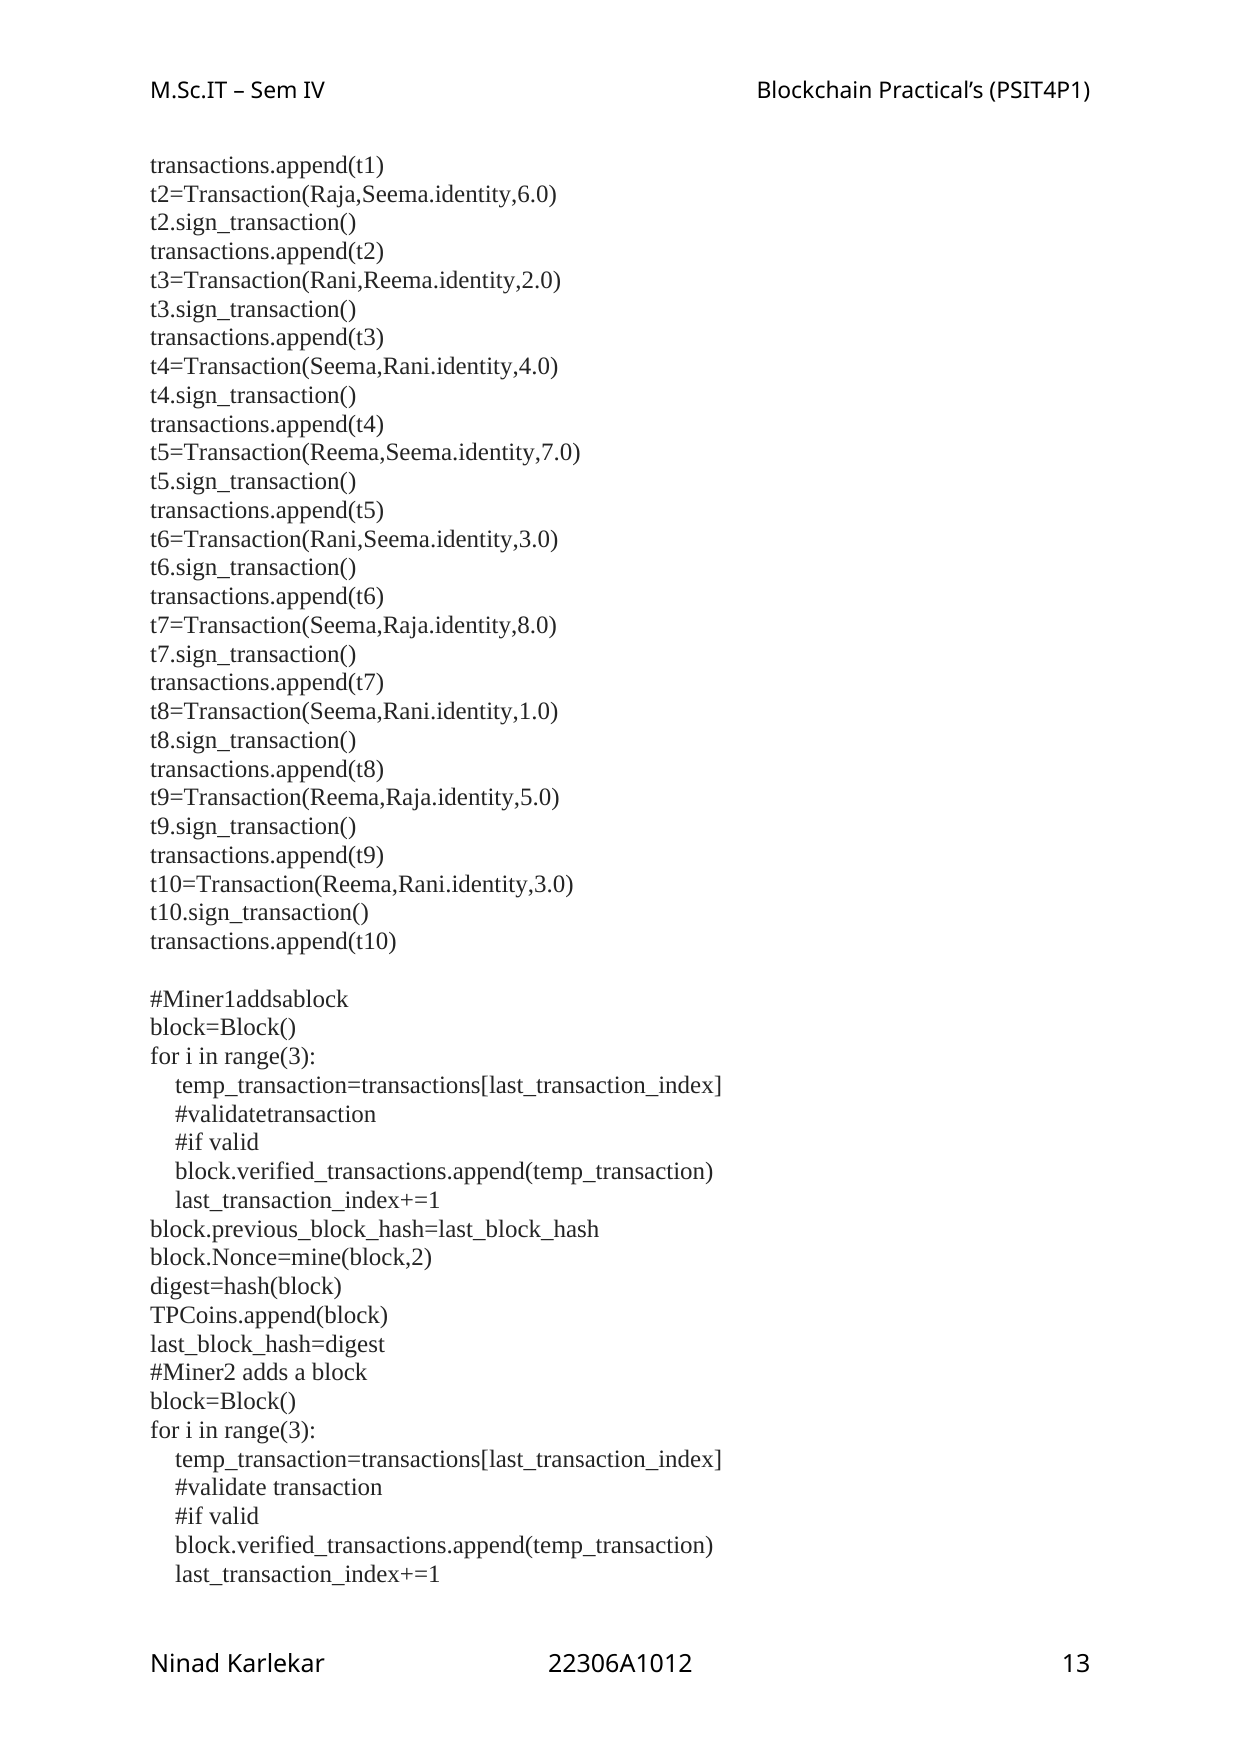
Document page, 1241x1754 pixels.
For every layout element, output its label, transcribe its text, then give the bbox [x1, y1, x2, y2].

text t5=Transaction(Reema,Seema.identity,7.0) [150, 437, 1090, 466]
text #if valid [150, 1127, 1090, 1156]
text t3=Transaction(Rani,Reema.identity,2.0) [150, 265, 1090, 294]
text transactions.append(t6) [150, 581, 1090, 610]
text temp_transaction=transactions[last_transaction_index] [150, 1070, 1090, 1099]
text #validatetransaction [150, 1099, 1090, 1127]
text for i in range(3): [150, 1415, 1090, 1444]
text transactions.append(t2) [150, 236, 1090, 265]
text block.Nonce=mine(block,2) [150, 1242, 1090, 1271]
text TPCoins.append(block) [150, 1300, 1090, 1329]
text #Miner1addsablock [150, 984, 1090, 1012]
text transactions.append(t10) [150, 926, 1090, 955]
text t8=Transaction(Seema,Rani.identity,1.0) [150, 696, 1090, 725]
text block=Block() [150, 1012, 1090, 1041]
text t9.sign_transaction() [150, 811, 1090, 840]
text temp_transaction=transactions[last_transaction_index] [150, 1444, 1090, 1472]
text t3.sign_transaction() [150, 294, 1090, 322]
text t4.sign_transaction() [150, 380, 1090, 409]
text for i in range(3): [150, 1041, 1090, 1070]
text last_transaction_index+=1 [150, 1559, 1090, 1587]
text transactions.append(t9) [150, 840, 1090, 869]
text t10=Transaction(Reema,Rani.identity,3.0) [150, 869, 1090, 897]
text #Miner2 adds a block [150, 1357, 1090, 1386]
text transactions.append(t1) [150, 150, 1090, 179]
text transactions.append(t4) [150, 409, 1090, 437]
text t4=Transaction(Seema,Rani.identity,4.0) [150, 351, 1090, 380]
text t2.sign_transaction() [150, 207, 1090, 236]
text t6=Transaction(Rani,Seema.identity,3.0) [150, 524, 1090, 552]
text t6.sign_transaction() [150, 552, 1090, 581]
text t9=Transaction(Reema,Raja.identity,5.0) [150, 782, 1090, 811]
text #if valid [150, 1501, 1090, 1530]
text transactions.append(t7) [150, 667, 1090, 696]
text t8.sign_transaction() [150, 725, 1090, 754]
text t10.sign_transaction() [150, 897, 1090, 926]
text t5.sign_transaction() [150, 466, 1090, 495]
text block.previous_block_hash=last_block_hash [150, 1214, 1090, 1242]
text block.verified_transactions.append(temp_transaction) [150, 1156, 1090, 1185]
text transactions.append(t8) [150, 754, 1090, 782]
text block.verified_transactions.append(temp_transaction) [150, 1530, 1090, 1559]
text t7=Transaction(Seema,Raja.identity,8.0) [150, 610, 1090, 639]
text last_transaction_index+=1 [150, 1185, 1090, 1214]
text transactions.append(t3) [150, 322, 1090, 351]
text digest=hash(block) [150, 1271, 1090, 1300]
text transactions.append(t5) [150, 495, 1090, 524]
text t2=Transaction(Raja,Seema.identity,6.0) [150, 179, 1090, 207]
text last_block_hash=digest [150, 1329, 1090, 1357]
text #validate transaction [150, 1472, 1090, 1501]
text block=Block() [150, 1386, 1090, 1415]
text t7.sign_transaction() [150, 639, 1090, 667]
